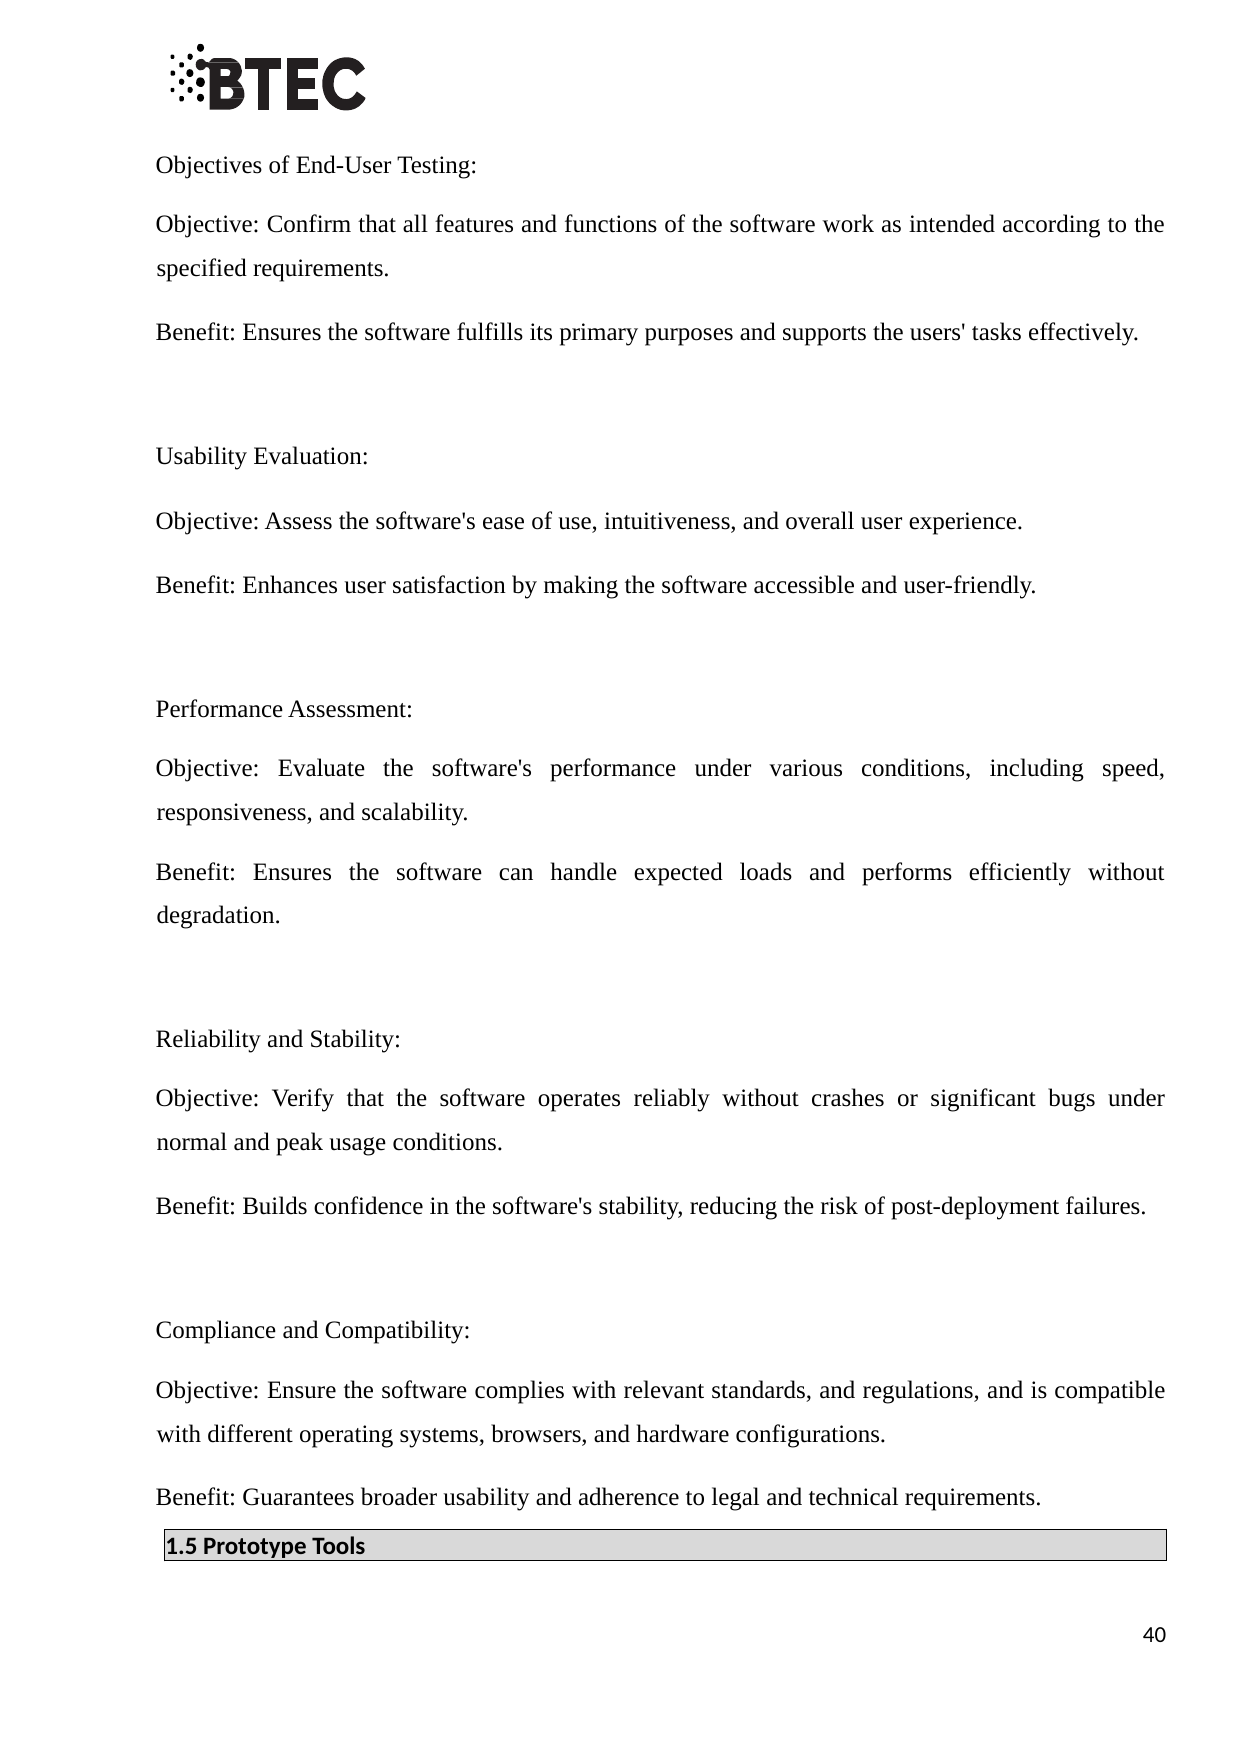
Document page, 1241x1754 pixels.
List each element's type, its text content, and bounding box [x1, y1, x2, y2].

picture [255, 80, 318, 110]
text Usability Evaluation: [155, 441, 1166, 470]
text Objective: Confirm that all features and functions of the software work as intended according to the specified requirements. [155, 209, 1166, 282]
text Objective: Evaluate the software's performance under various conditions, including speed, responsiveness, and scalability. [155, 753, 1166, 826]
text Reliability and Stability: [155, 1024, 1166, 1053]
text Benefit: Builds confidence in the software's stability, reducing the risk of post-deployment failures. [155, 1191, 1166, 1220]
text Objective: Ensure the software complies with relevant standards, and regulations, and is compatible with different operating systems, browsers, and hardware configurations. [155, 1375, 1166, 1448]
text Benefit: Ensures the software can handle expected loads and performs efficiently without degradation. [155, 857, 1166, 929]
text Compliance and Compatibility: [155, 1315, 1166, 1344]
text Objectives of End-User Testing: [155, 150, 1166, 179]
text Benefit: Guarantees broader usability and adherence to legal and technical requirements. [155, 1482, 1166, 1511]
text Benefit: Enhances user satisfaction by making the software accessible and user-friendly. [155, 570, 1166, 599]
text Performance Assessment: [155, 694, 1166, 723]
text Benefit: Ensures the software fulfills its primary purposes and supports the users' tasks effectively. [155, 317, 1166, 346]
text Objective: Assess the software's ease of use, intuitiveness, and overall user experience. [155, 506, 1166, 534]
text Objective: Verify that the software operates reliably without crashes or significant bugs under normal and peak usage conditions. [155, 1083, 1166, 1156]
subtitle 1.5 Prototype Tools [165, 1530, 1166, 1560]
